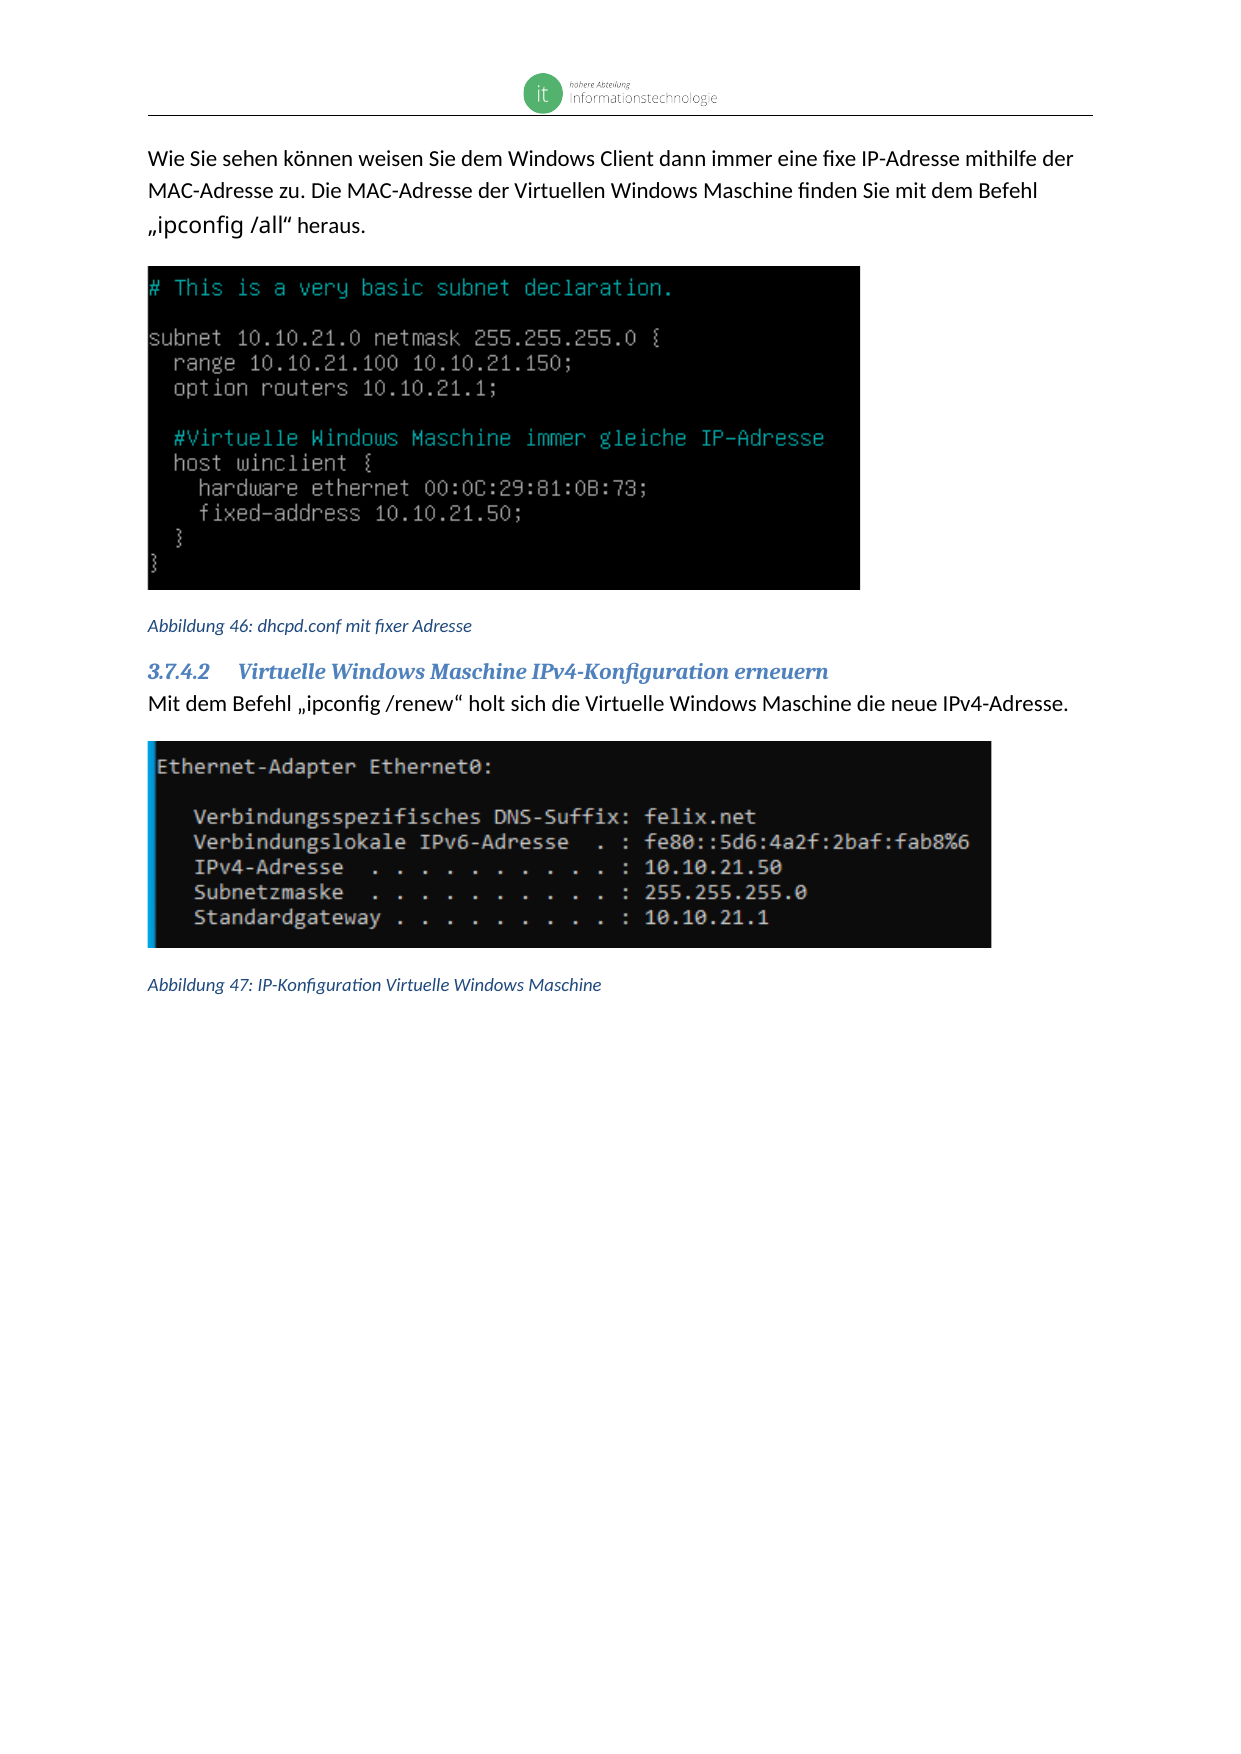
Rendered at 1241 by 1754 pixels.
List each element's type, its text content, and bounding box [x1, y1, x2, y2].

picture [523, 73, 717, 114]
text Wie Sie sehen können weisen Sie dem Windows Client dann immer eine fixe IP-Adresse mithilfe der MAC-Adresse zu. Die MAC-Adresse der Virtuellen Windows Maschine finden Sie mit dem Befehl „ipconfig /all“ heraus. [148, 144, 1093, 241]
text Mit dem Befehl „ipconfig /renew“ holt sich die Virtuelle Windows Maschine die neue IPv4-Adresse. [148, 689, 1093, 717]
picture [147, 266, 861, 590]
picture [156, 741, 992, 948]
subtitle Virtuelle Windows Maschine IPv4-Konfiguration erneuern [148, 658, 1093, 685]
